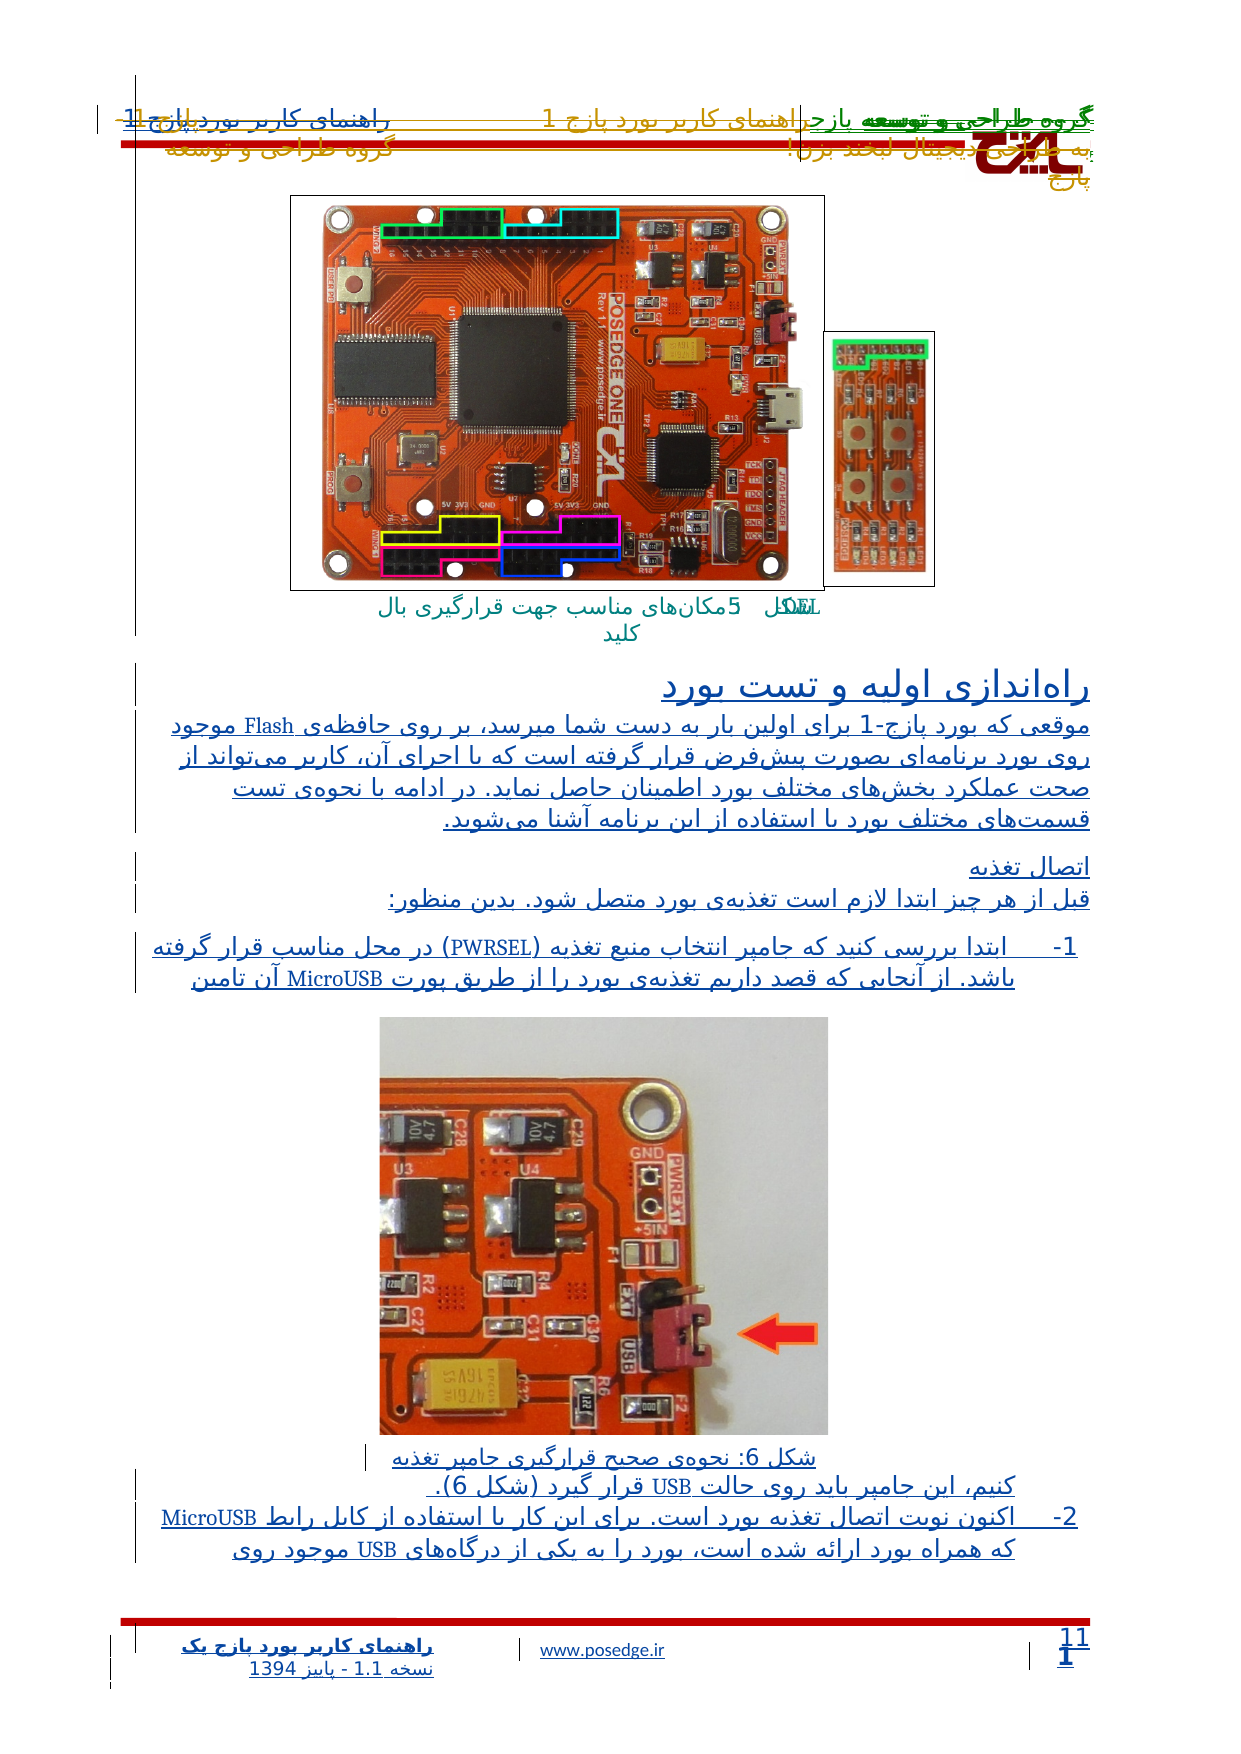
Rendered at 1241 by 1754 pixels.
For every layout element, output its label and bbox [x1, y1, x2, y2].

picture [379, 1017, 829, 1435]
picture [824, 332, 934, 586]
picture [989, 151, 999, 157]
picture [291, 196, 824, 590]
picture [1061, 123, 1072, 129]
picture [1006, 123, 1059, 129]
picture [964, 123, 1091, 182]
picture [969, 123, 1005, 129]
